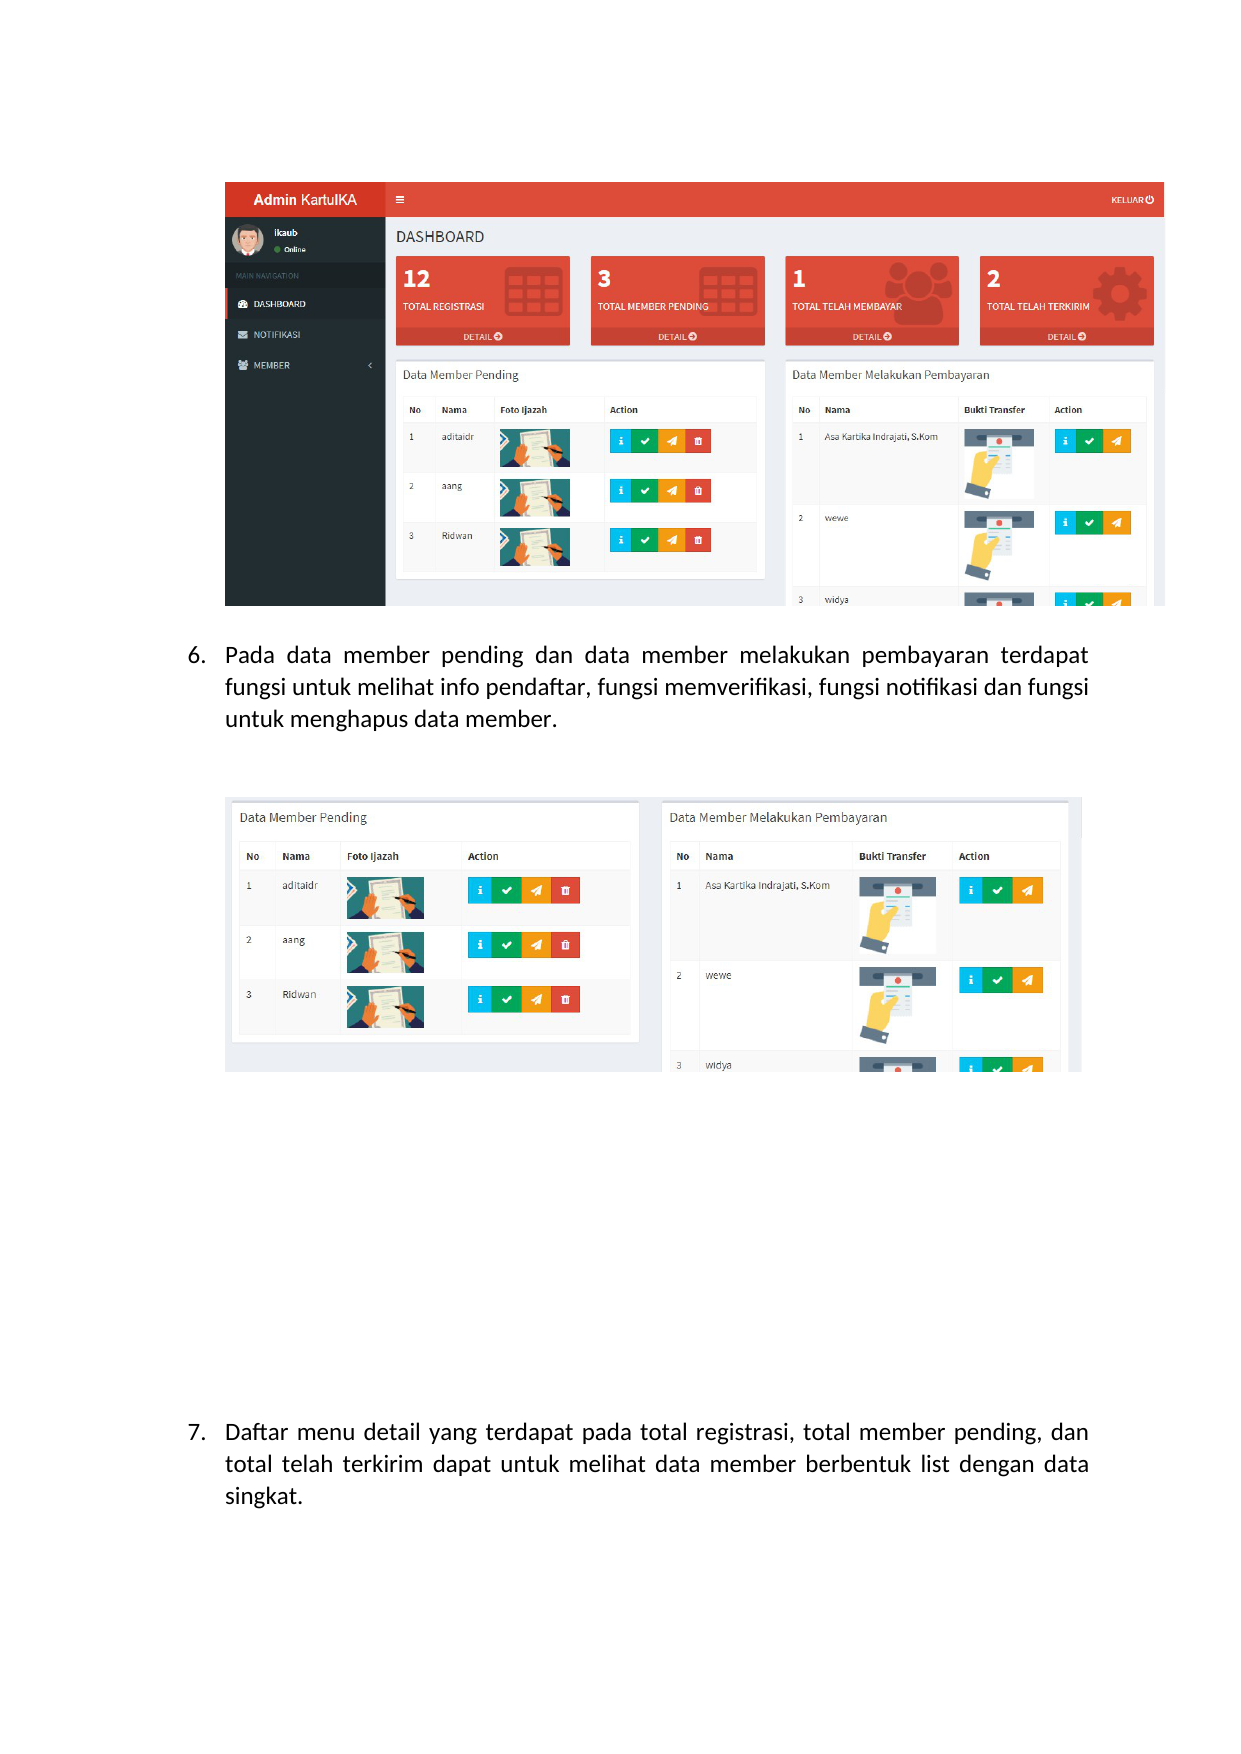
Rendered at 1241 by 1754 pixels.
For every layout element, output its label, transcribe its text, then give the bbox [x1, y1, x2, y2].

list Daftar menu detail yang terdapat pada total registrasi, total member pending, dan total telah terkirim dapat untuk melihat data member berbentuk list dengan data singkat. [187, 1416, 1090, 1511]
picture [225, 797, 1082, 1072]
picture [225, 182, 1166, 606]
list Pada data member pending dan data member melakukan pembayaran terdapat fungsi untuk melihat info pendaftar, fungsi memverifikasi, fungsi notifikasi dan fungsi untuk menghapus data member. [187, 639, 1090, 734]
